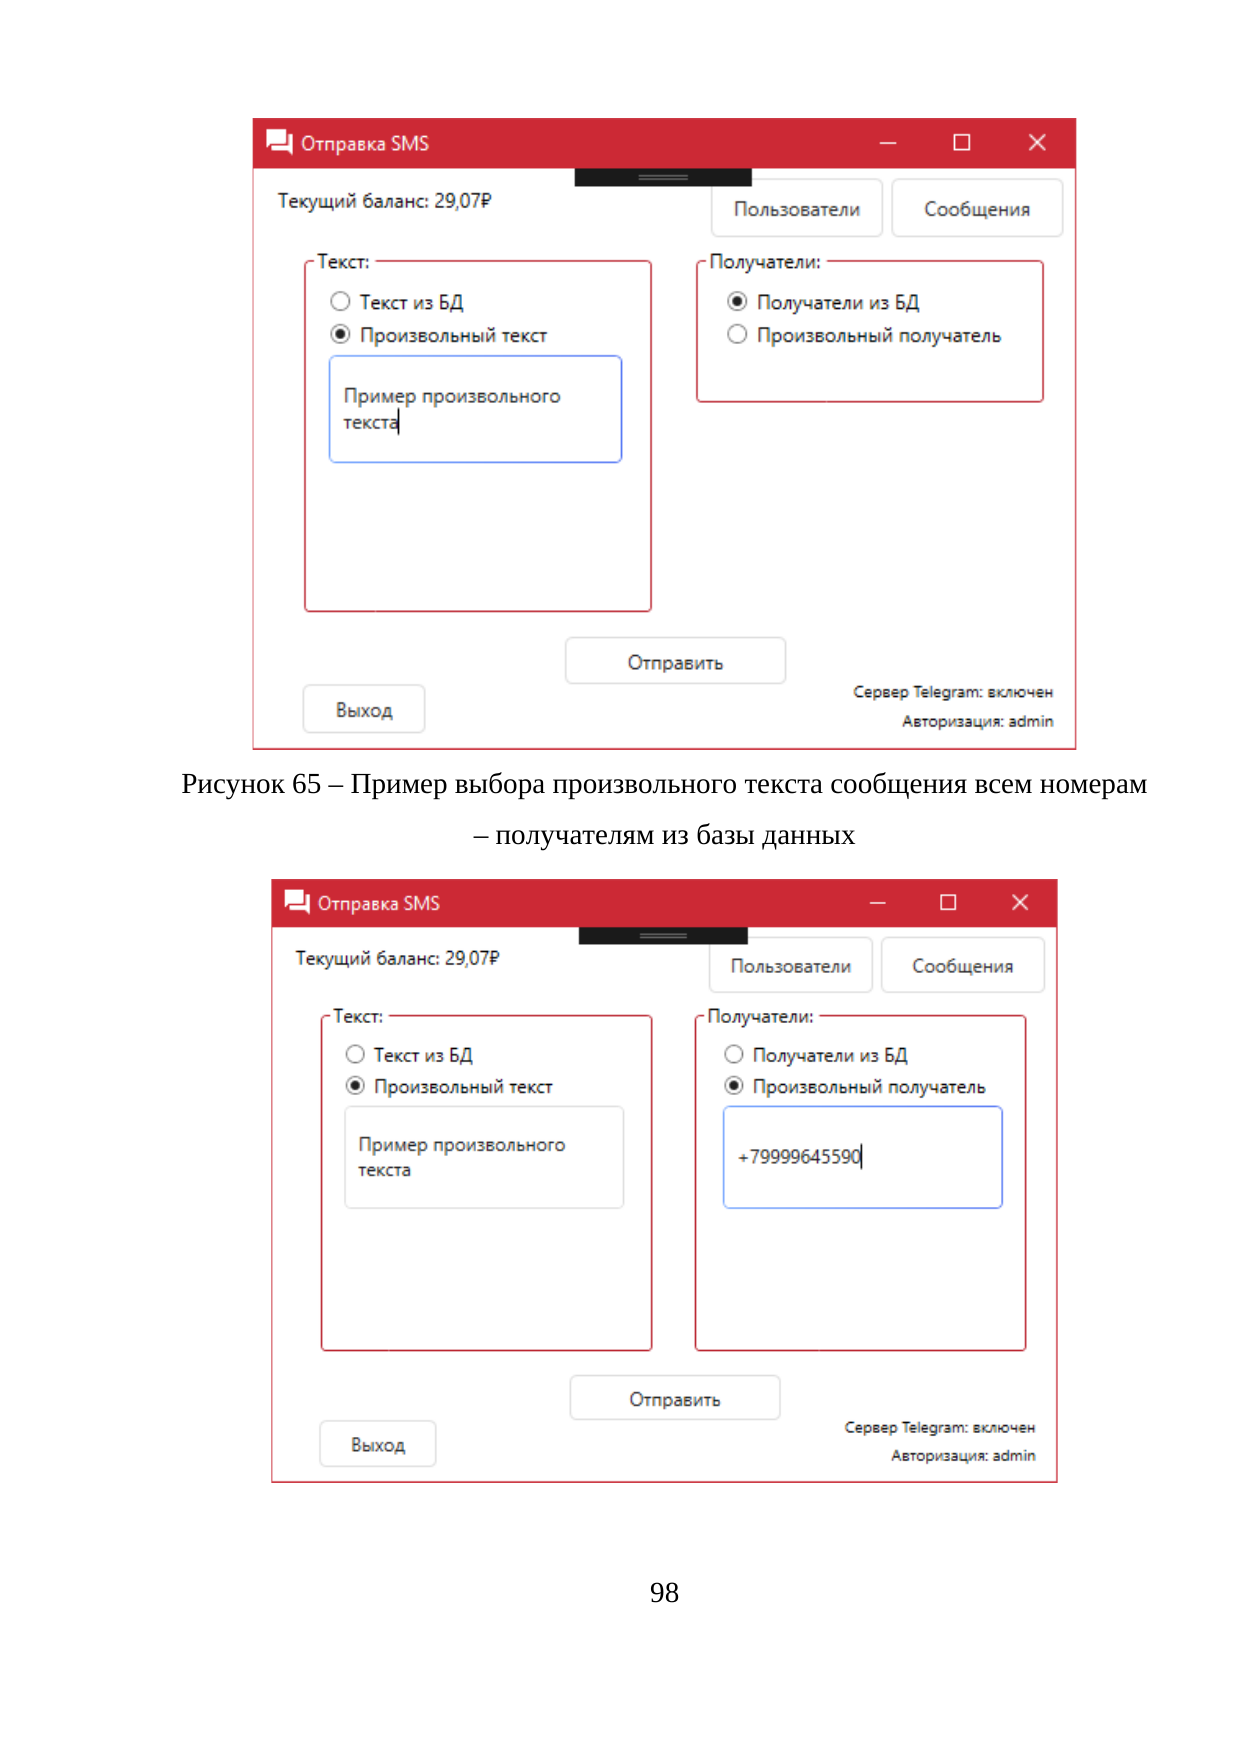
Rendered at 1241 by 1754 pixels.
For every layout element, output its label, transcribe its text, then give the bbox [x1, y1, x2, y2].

picture [271, 879, 1058, 1483]
picture [252, 118, 1077, 750]
text Рисунок 65 – Пример выбора произвольного текста сообщения всем номерам – получателям из базы данных [177, 767, 1152, 850]
